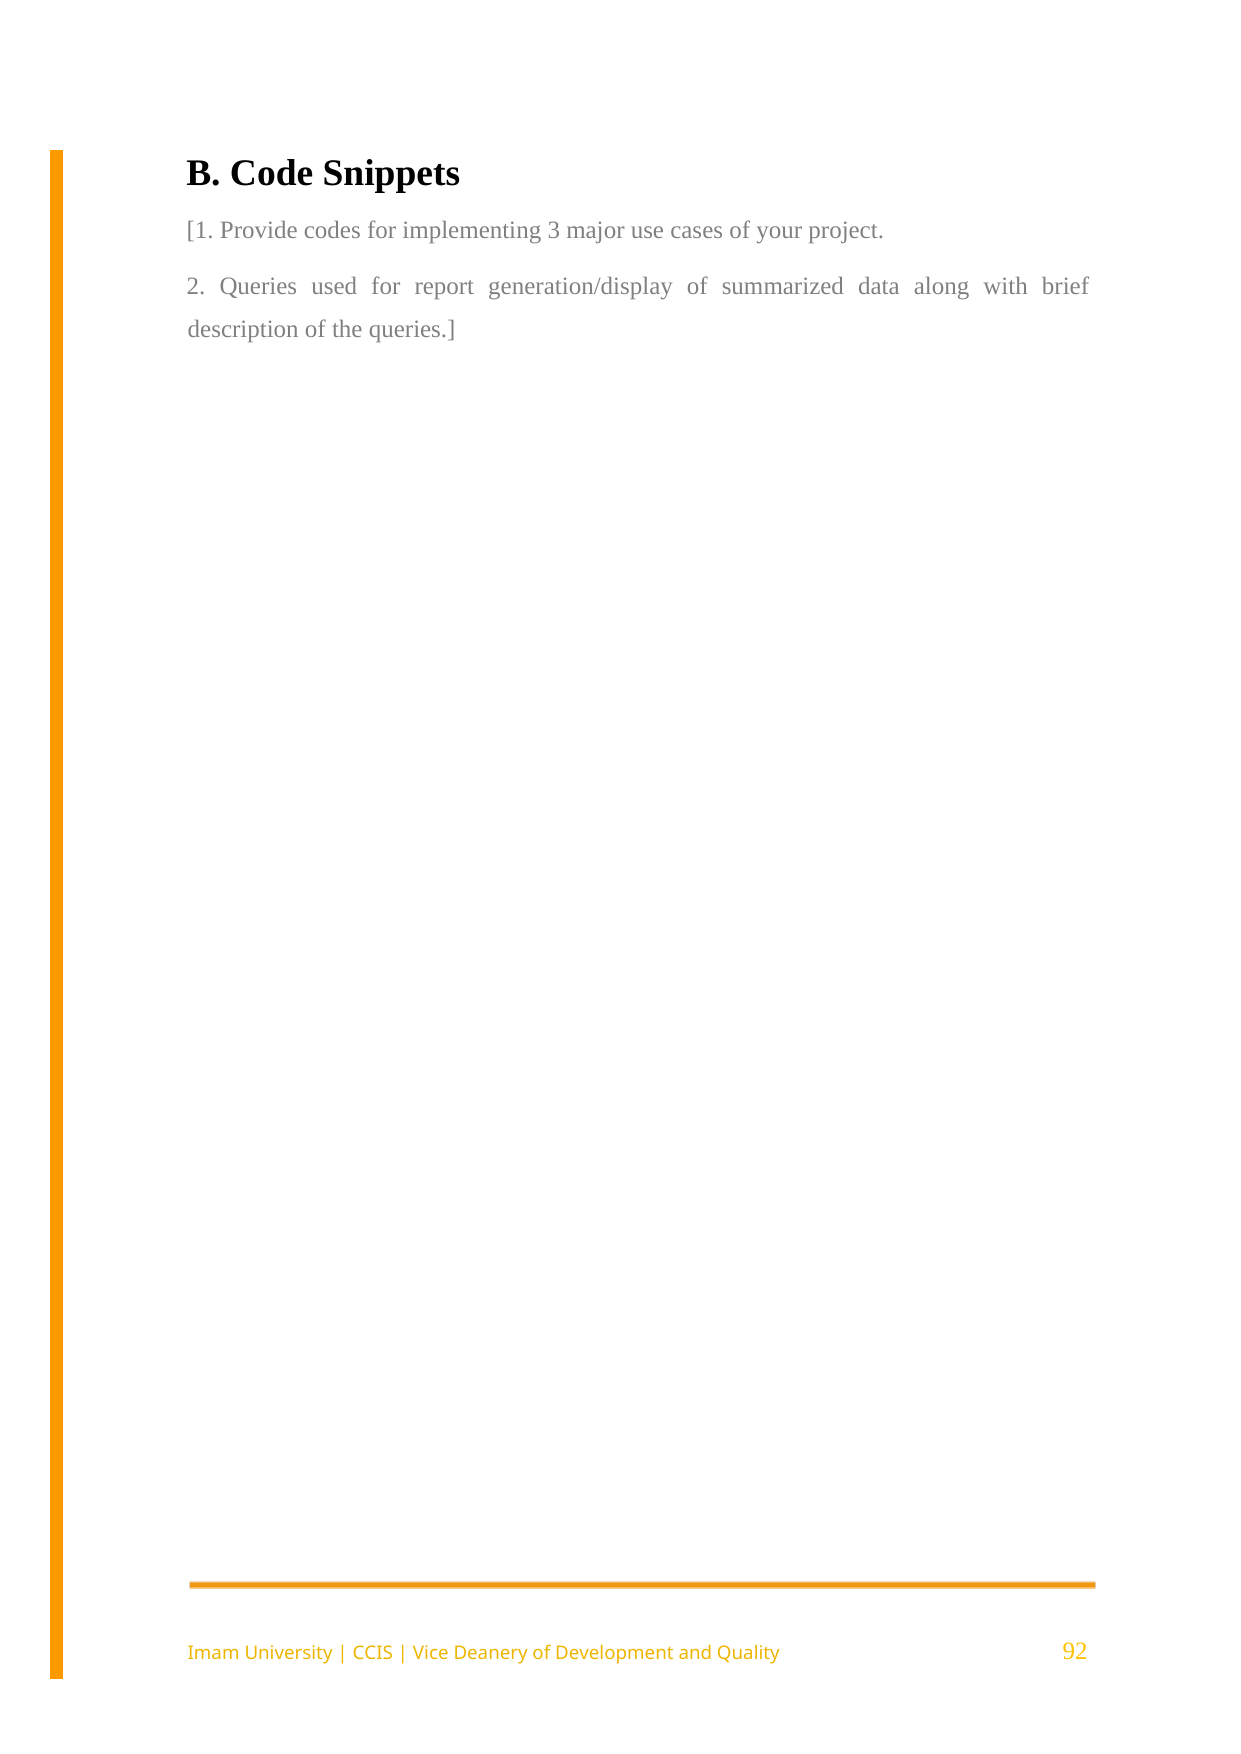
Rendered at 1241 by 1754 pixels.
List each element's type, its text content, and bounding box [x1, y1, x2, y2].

text 2. Queries used for report generation/display of summarized data along with brief description of the queries.] [186, 271, 1090, 343]
subtitle B. Code Snippets [186, 150, 1092, 193]
picture [187, 1580, 1100, 1589]
text [1. Provide codes for implementing 3 major use cases of your project. [186, 215, 1090, 244]
